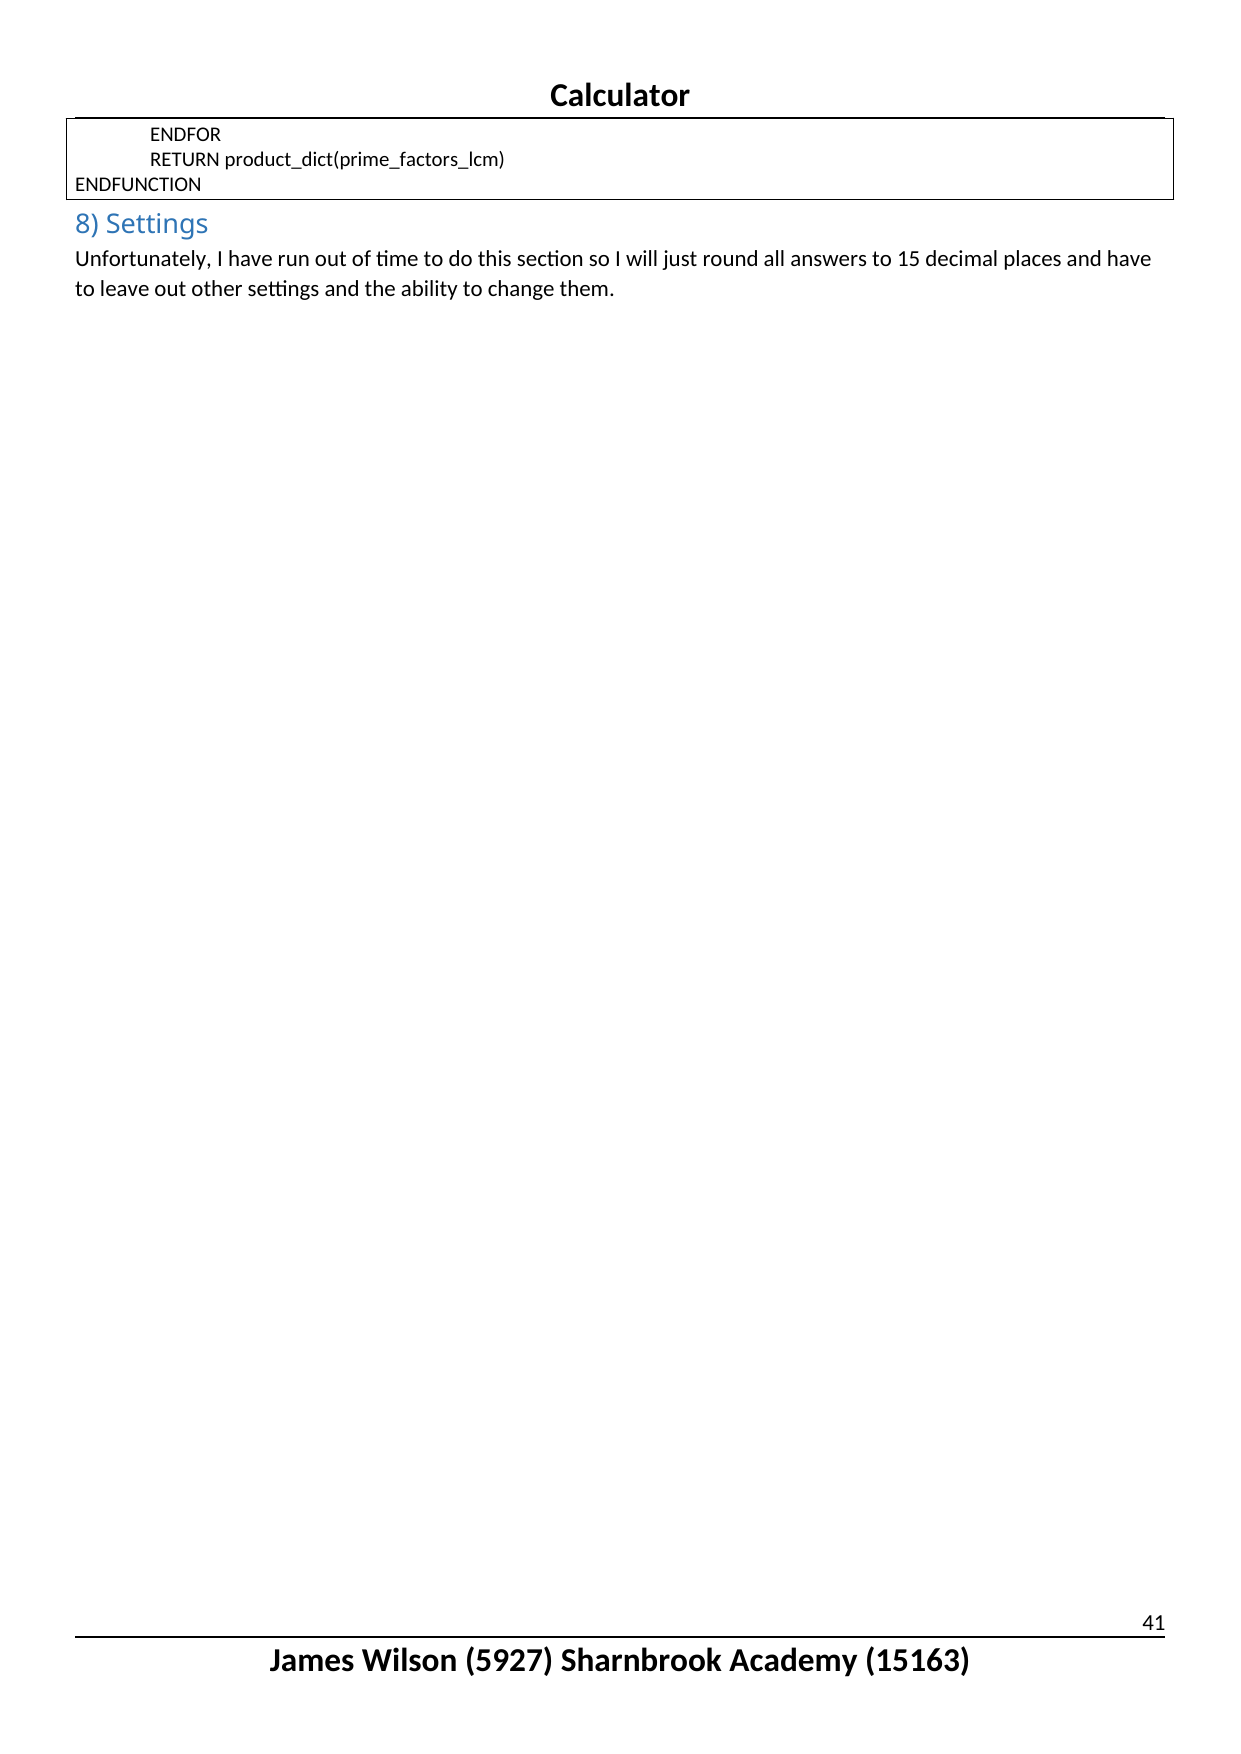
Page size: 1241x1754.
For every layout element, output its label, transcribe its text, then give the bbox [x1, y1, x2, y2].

text RETURN product_dict(prime_factors_lcm) [75, 146, 1165, 168]
text ENDFOR [67, 119, 1173, 146]
text Unfortunately, I have run out of time to do this section so I will just round all answers to 15 decimal places and have to leave out other settings and the ability to change them. [75, 244, 1165, 302]
subtitle 8) Settings [75, 204, 1165, 241]
text ENDFUNCTION [67, 168, 1173, 199]
